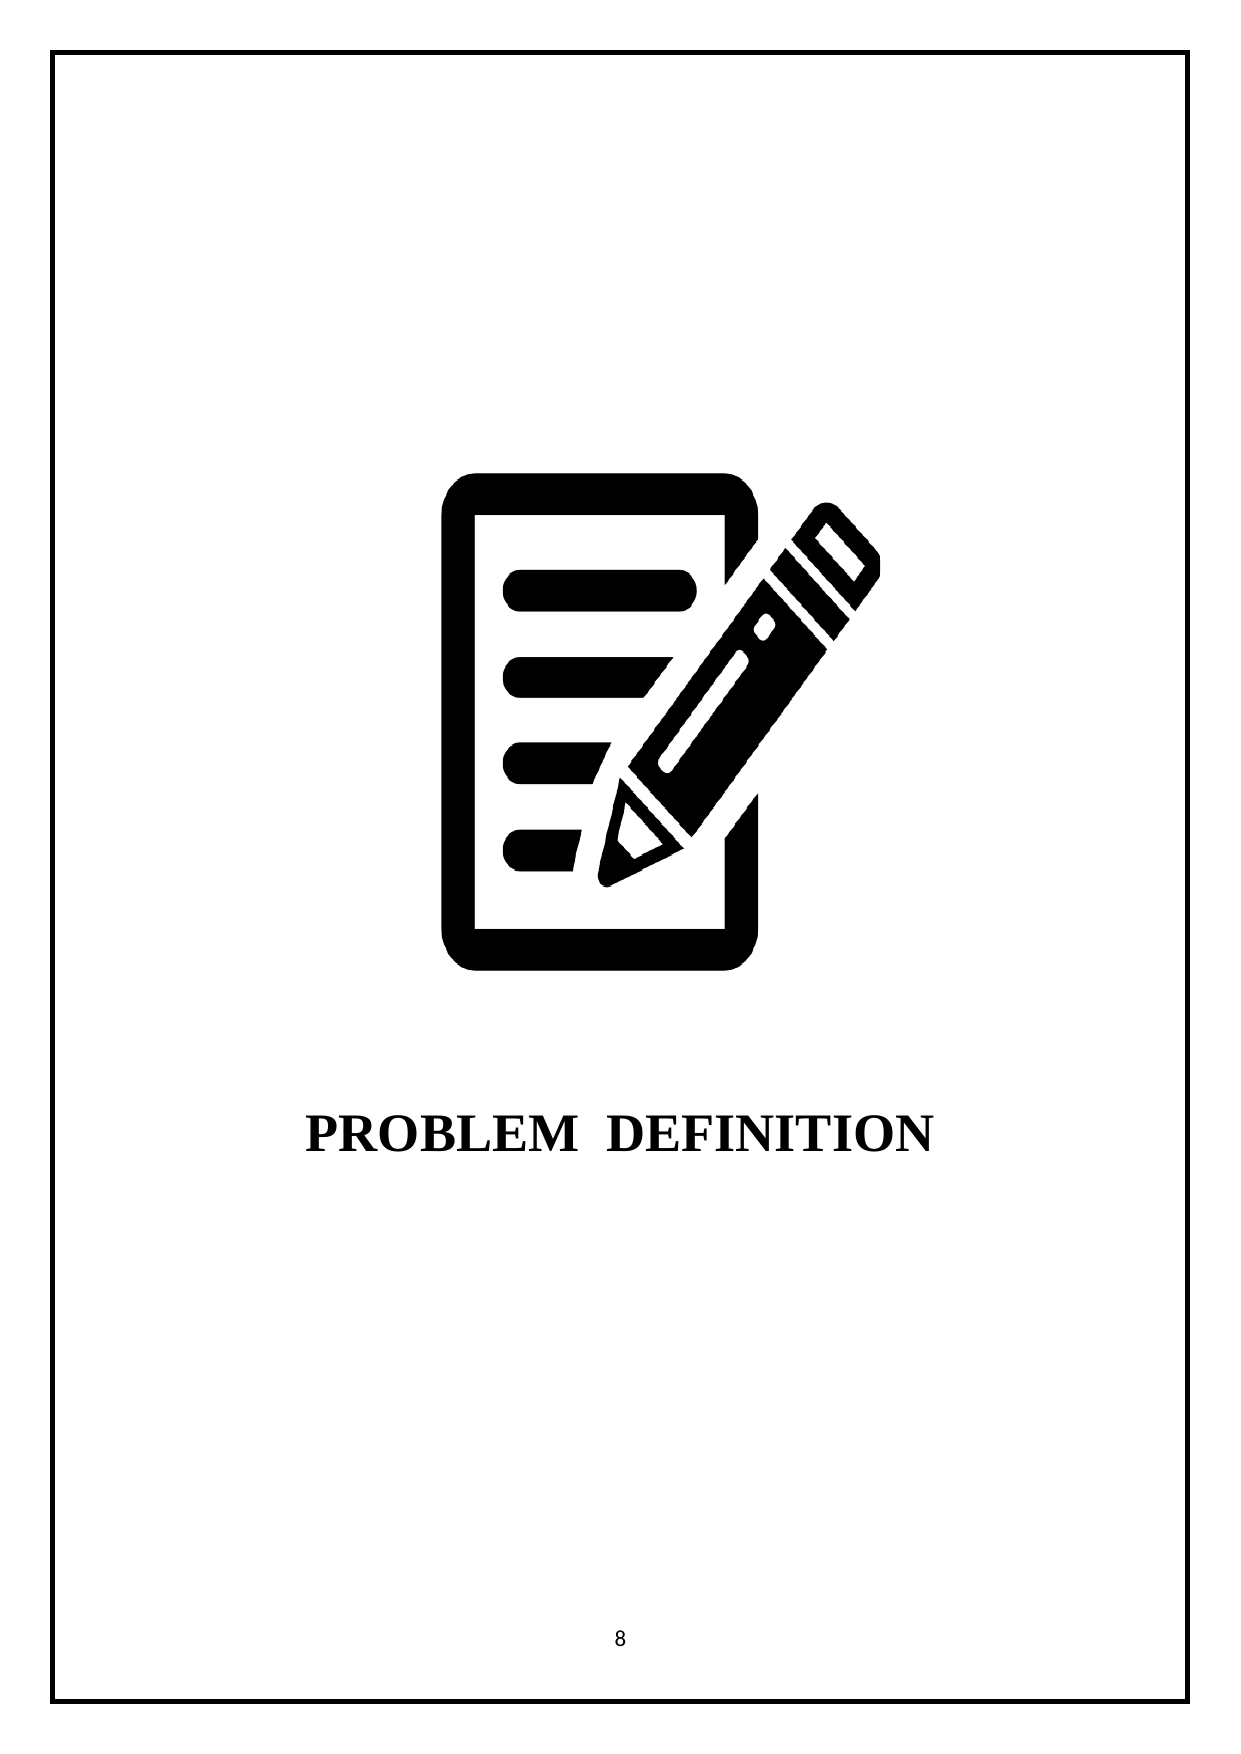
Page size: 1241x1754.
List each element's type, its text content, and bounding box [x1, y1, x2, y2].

text PROBLEM DEFINITION [150, 1101, 1090, 1163]
picture [441, 449, 880, 996]
